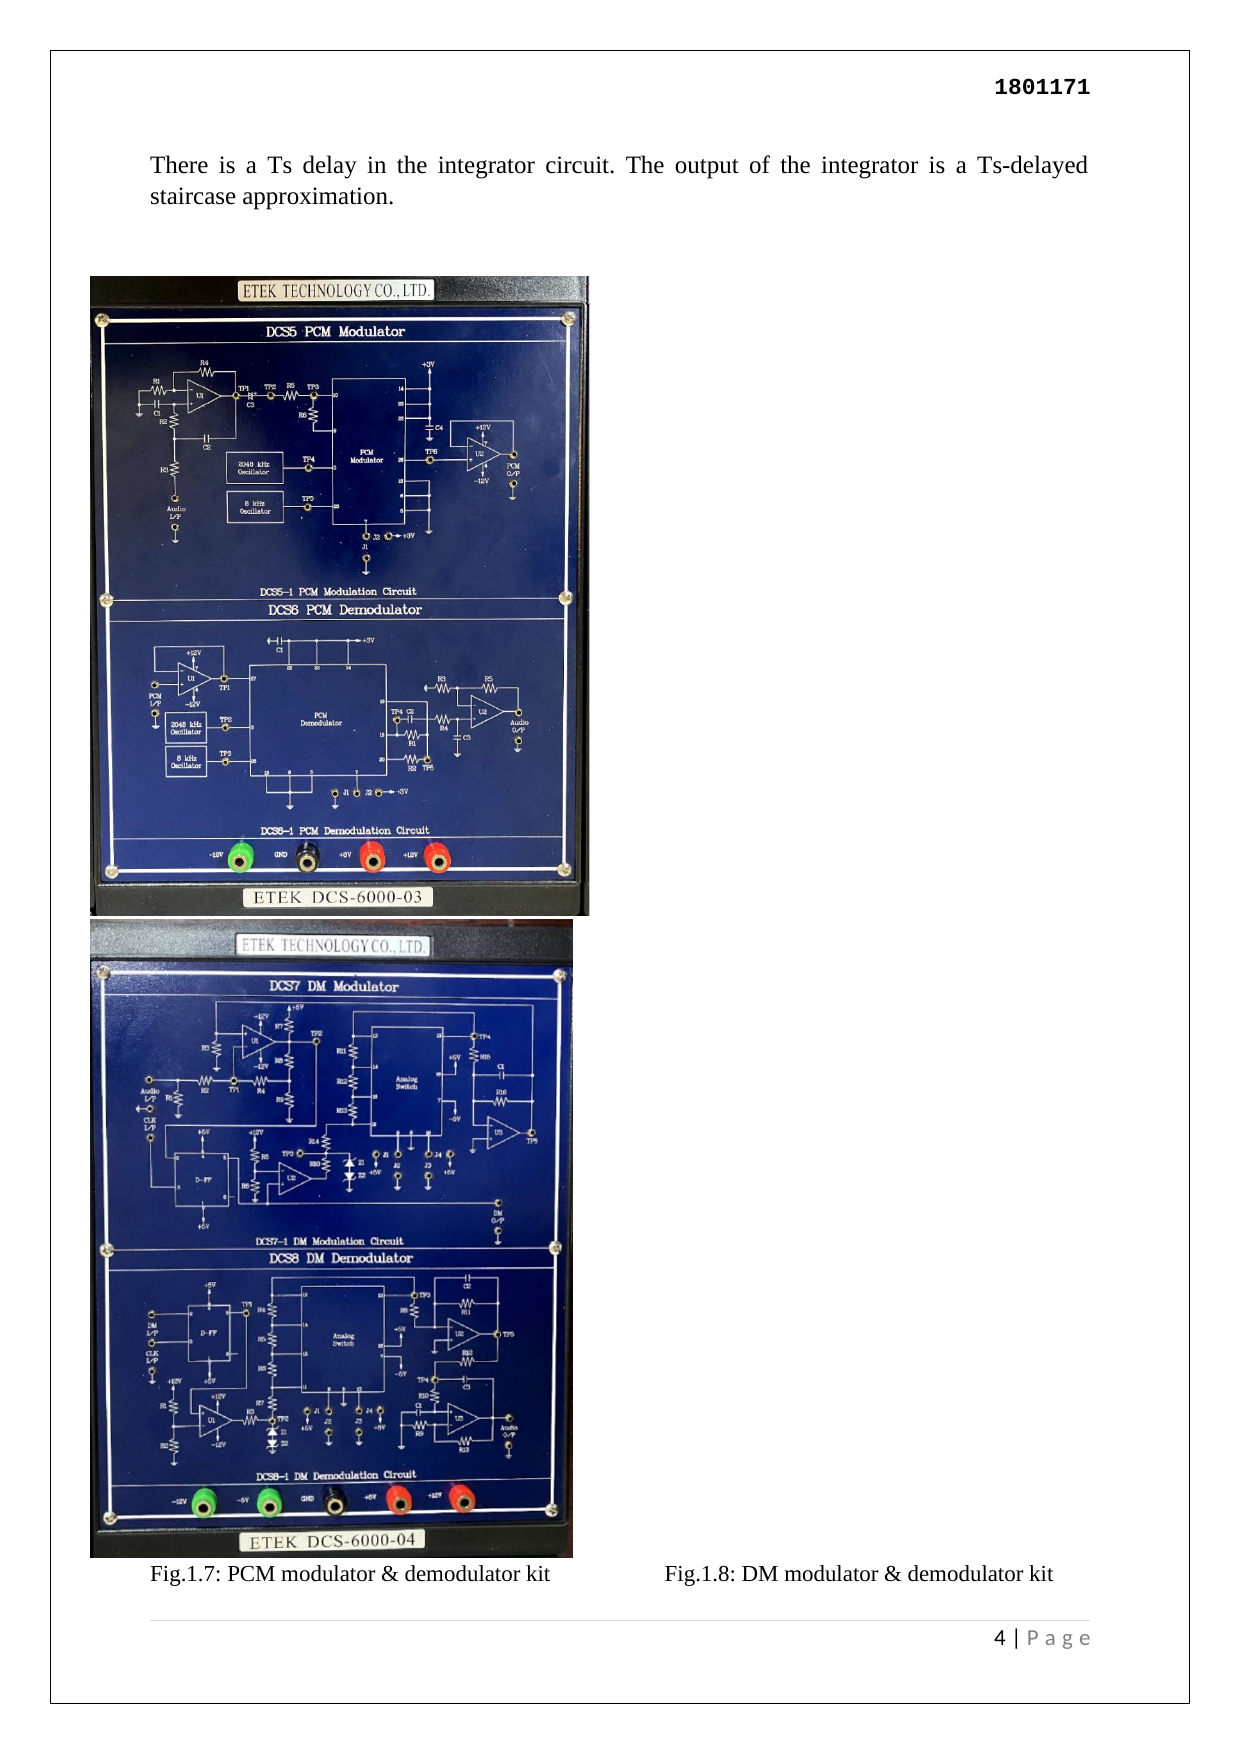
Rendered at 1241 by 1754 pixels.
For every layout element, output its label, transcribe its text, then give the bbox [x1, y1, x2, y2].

picture [90, 919, 573, 1558]
text There is a Ts delay in the integrator circuit. The output of the integrator is a Ts-delayed staircase approximation. [150, 150, 1090, 210]
picture [90, 276, 590, 916]
text Fig.1.7: PCM modulator & demodulator kit Fig.1.8: DM modulator & demodulator kit [150, 1560, 1090, 1586]
